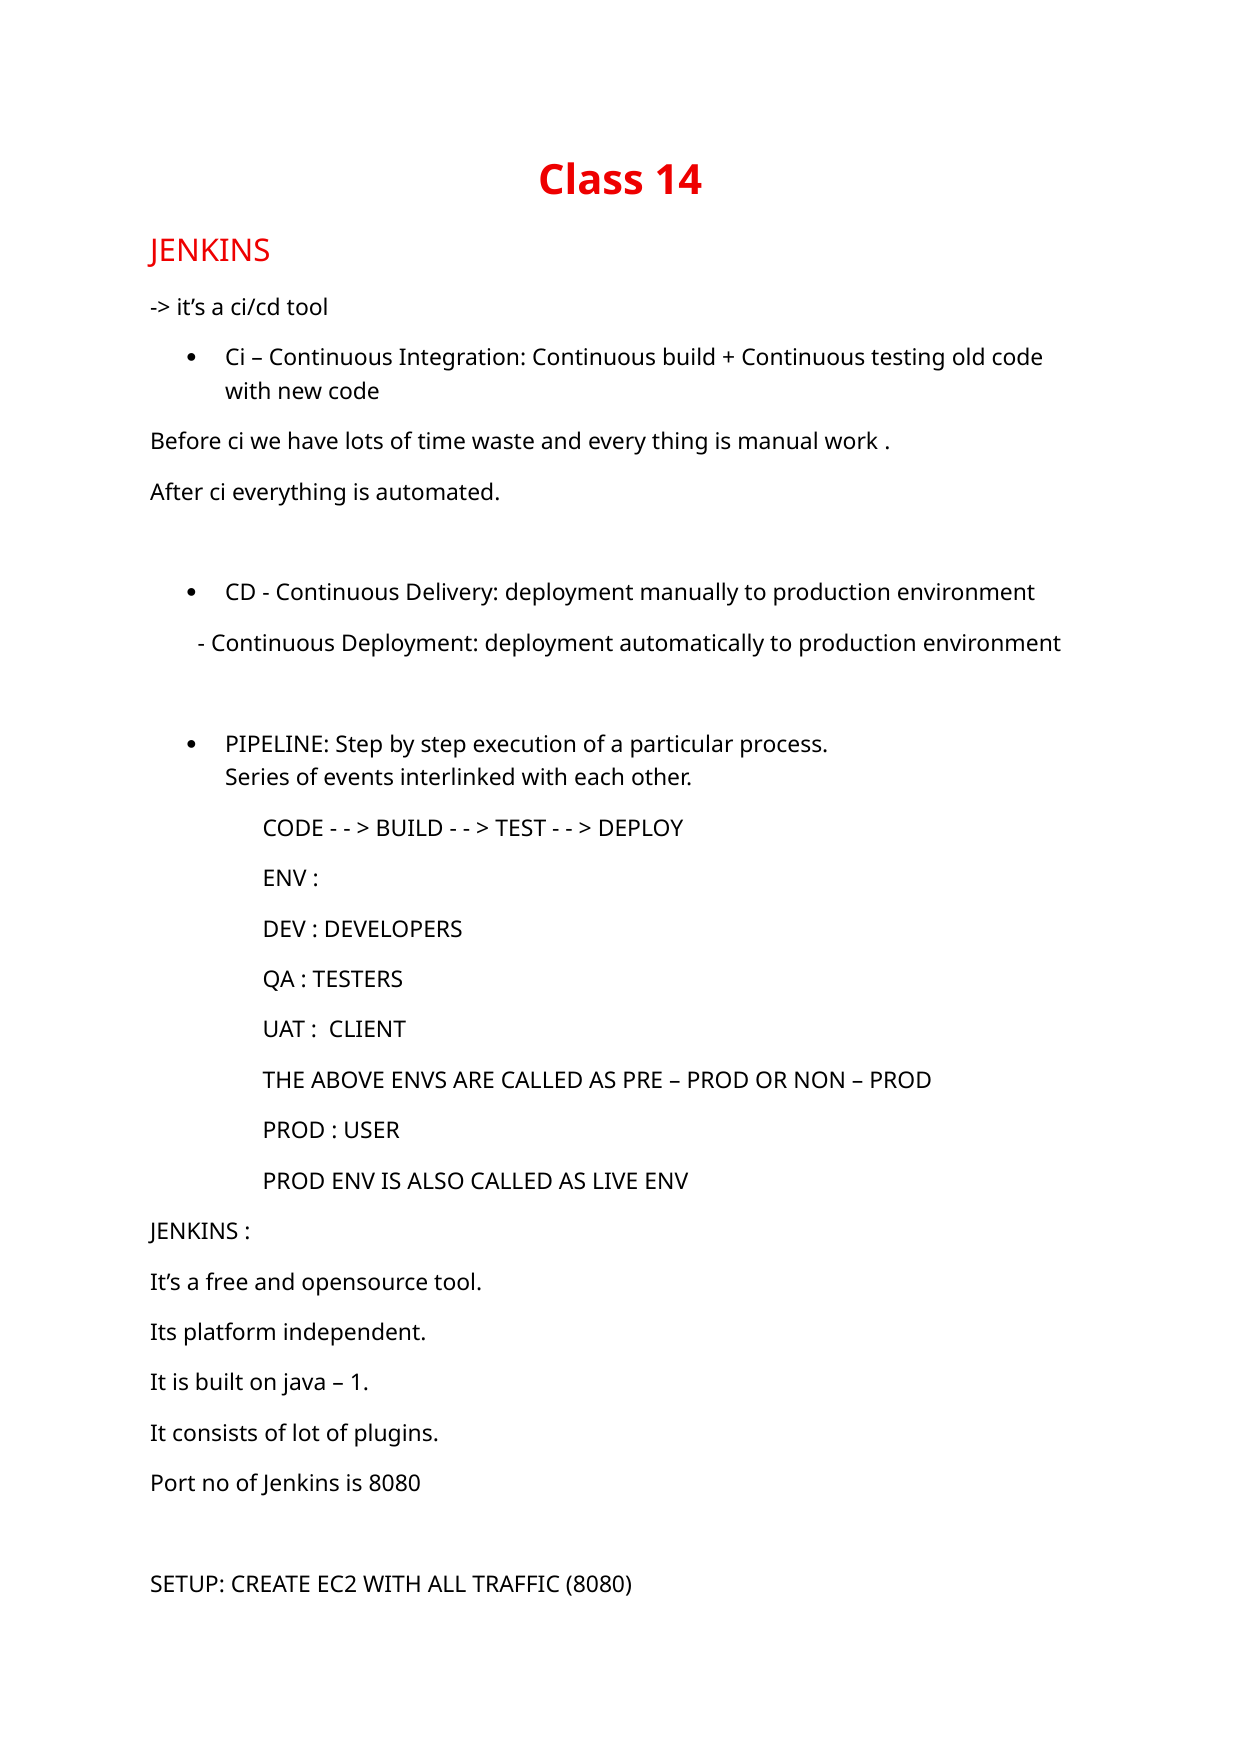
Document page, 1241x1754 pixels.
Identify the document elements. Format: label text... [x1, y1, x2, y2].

list Series of events interlinked with each other. [225, 761, 1090, 793]
text JENKINS [150, 228, 1090, 271]
list CD - Continuous Delivery: deployment manually to production environment [187, 576, 1090, 608]
text PROD ENV IS ALSO CALLED AS LIVE ENV [262, 1165, 1090, 1196]
text Port no of Jenkins is 8080 [150, 1467, 1090, 1498]
text SETUP: CREATE EC2 WITH ALL TRAFFIC (8080) [150, 1568, 1090, 1599]
text ENV : [262, 862, 1090, 893]
text - Continuous Deployment: deployment automatically to production environment [150, 627, 1090, 658]
text PROD : USER [262, 1114, 1090, 1146]
text Class 14 [150, 150, 1090, 207]
text CODE - - > BUILD - - > TEST - - > DEPLOY [262, 812, 1090, 843]
text It is built on java – 1. [150, 1366, 1090, 1398]
list Ci – Continuous Integration: Continuous build + Continuous testing old code with new code [187, 341, 1090, 406]
text After ci everything is automated. [150, 476, 1090, 507]
list PIPELINE: Step by step execution of a particular process. [187, 728, 1090, 759]
text QA : TESTERS [262, 963, 1090, 994]
text DEV : DEVELOPERS [262, 913, 1090, 944]
text UAT : CLIENT [262, 1013, 1090, 1045]
text Before ci we have lots of time waste and every thing is manual work . [150, 425, 1090, 456]
text -> it’s a ci/cd tool [150, 291, 1090, 322]
text THE ABOVE ENVS ARE CALLED AS PRE – PROD OR NON – PROD [262, 1064, 1090, 1095]
text Its platform independent. [150, 1316, 1090, 1347]
text JENKINS : [150, 1215, 1090, 1246]
text It consists of lot of plugins. [150, 1417, 1090, 1448]
text It’s a free and opensource tool. [150, 1266, 1090, 1297]
